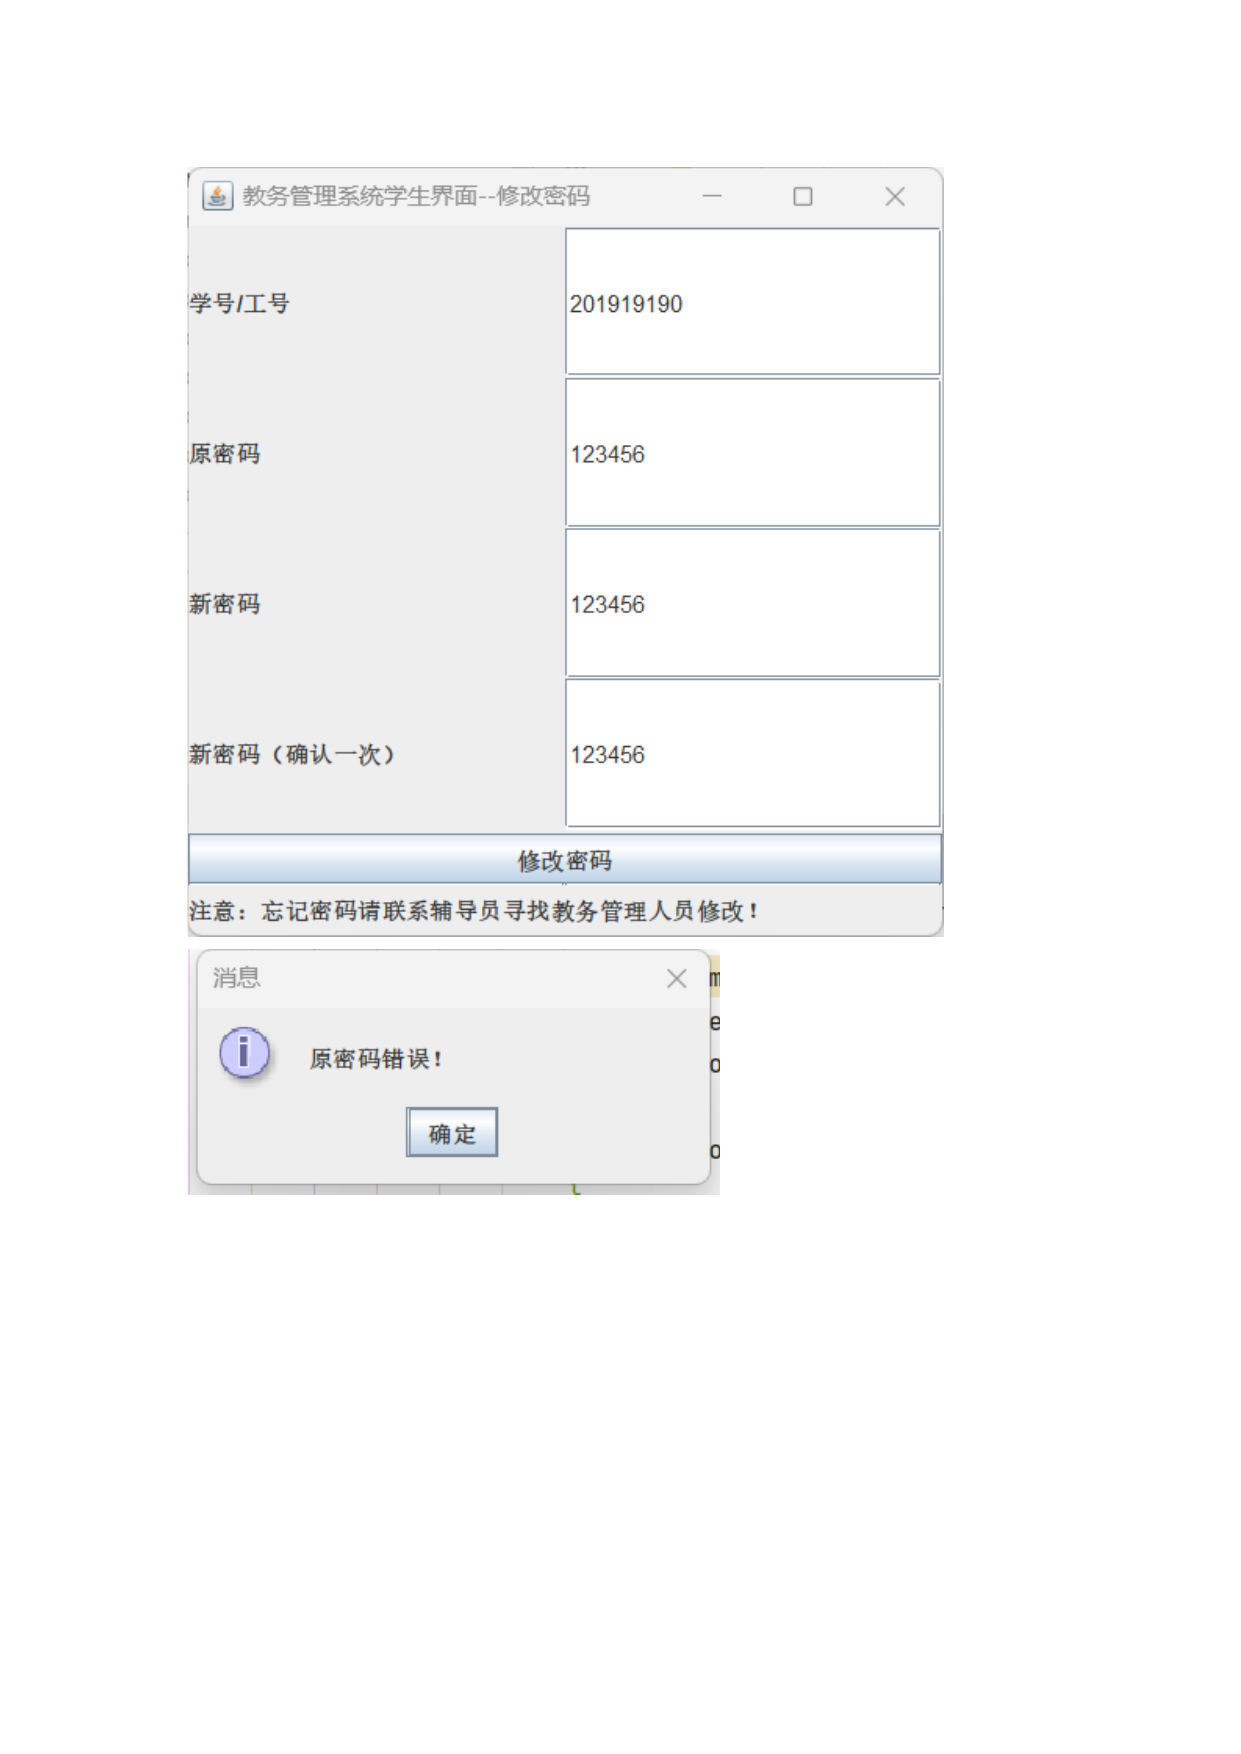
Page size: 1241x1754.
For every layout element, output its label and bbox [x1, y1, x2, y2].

picture [187, 949, 720, 1195]
picture [187, 167, 944, 937]
